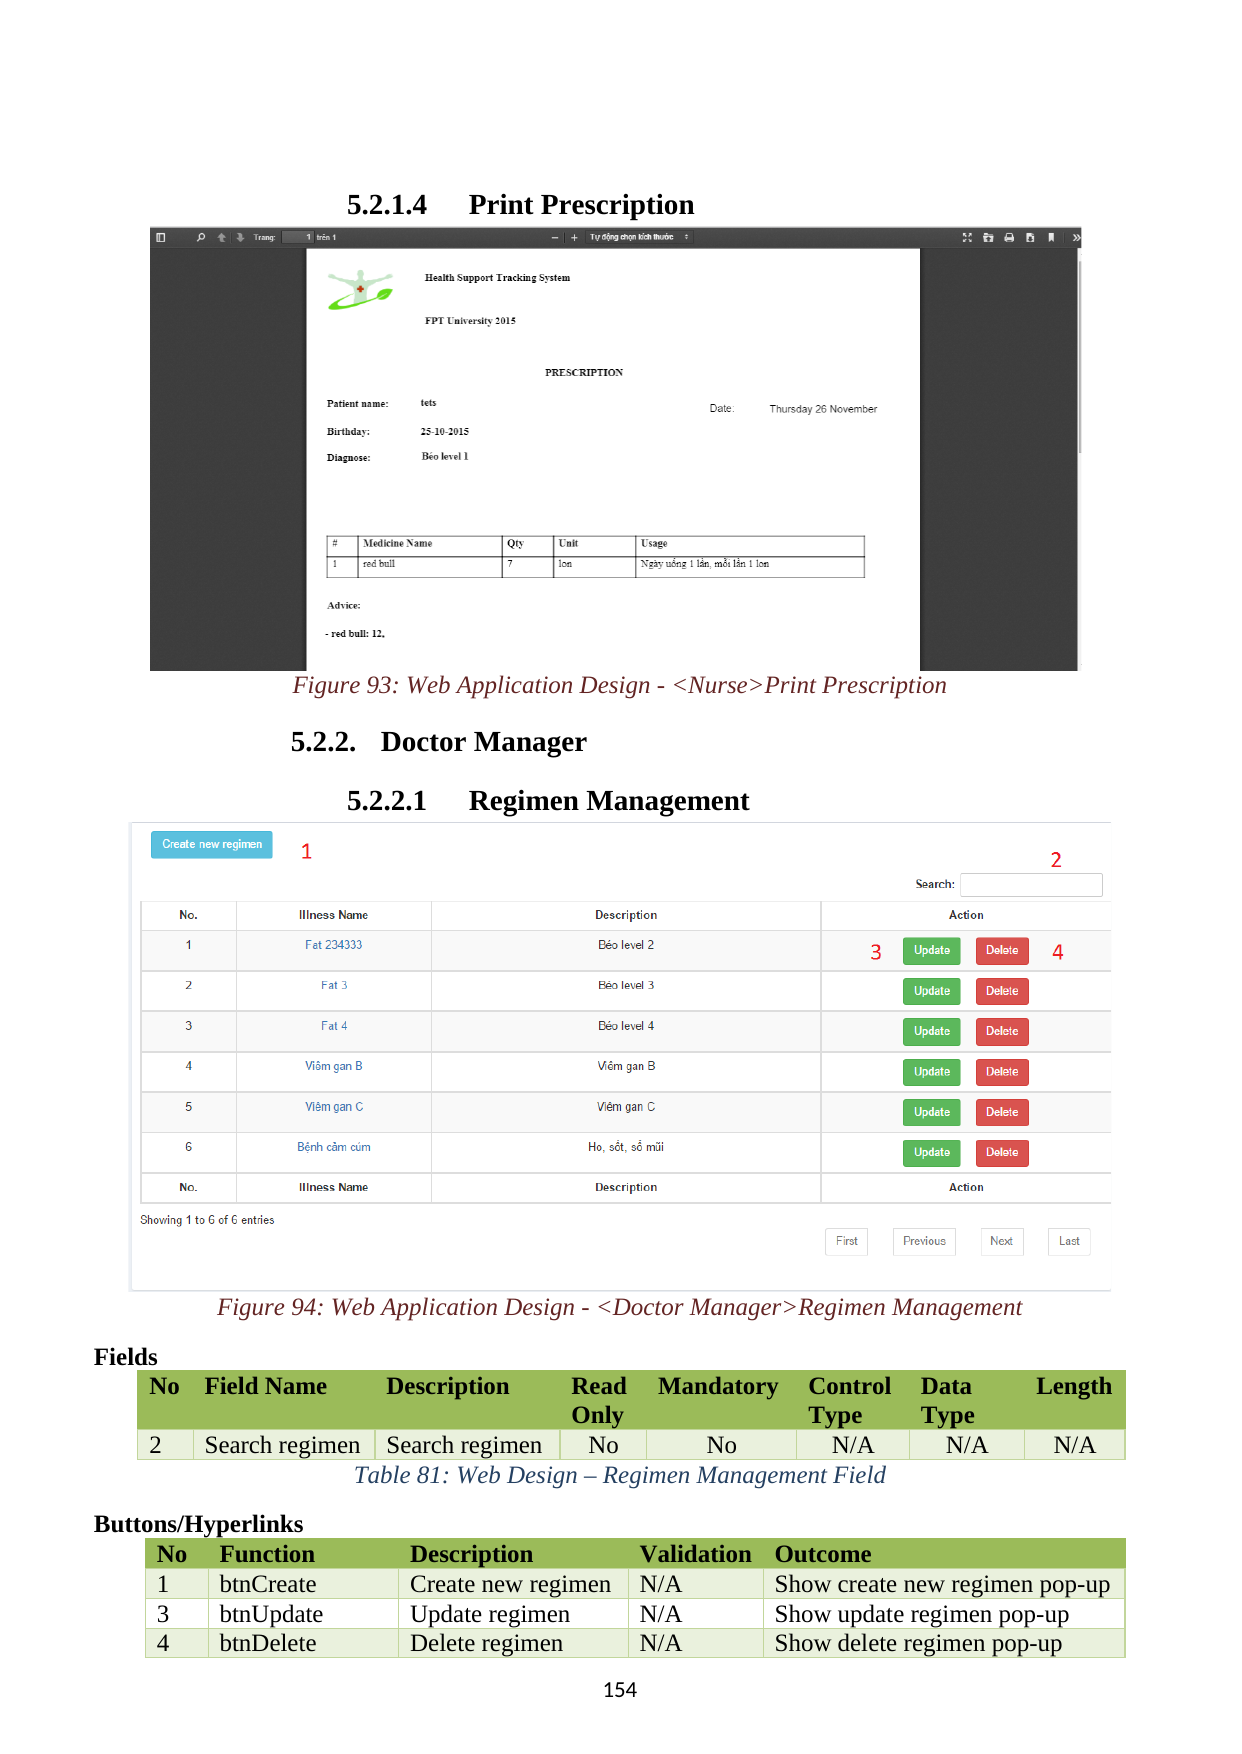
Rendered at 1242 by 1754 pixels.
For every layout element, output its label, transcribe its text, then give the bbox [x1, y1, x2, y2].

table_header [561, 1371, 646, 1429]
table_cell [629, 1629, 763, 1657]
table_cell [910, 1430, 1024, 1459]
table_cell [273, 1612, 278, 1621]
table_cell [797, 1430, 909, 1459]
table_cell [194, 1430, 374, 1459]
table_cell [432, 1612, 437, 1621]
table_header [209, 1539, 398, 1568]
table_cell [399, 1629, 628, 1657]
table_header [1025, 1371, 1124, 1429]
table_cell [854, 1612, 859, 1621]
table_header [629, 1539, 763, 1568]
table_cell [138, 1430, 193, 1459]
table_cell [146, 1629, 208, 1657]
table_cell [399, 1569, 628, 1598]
picture [128, 822, 1112, 1292]
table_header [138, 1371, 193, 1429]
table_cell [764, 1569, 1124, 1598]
subtitle Print Prescription [347, 187, 1146, 221]
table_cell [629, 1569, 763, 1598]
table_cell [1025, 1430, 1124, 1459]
subtitle Regimen Management [347, 783, 1146, 816]
text Buttons/Hyperlinks [94, 1509, 1146, 1538]
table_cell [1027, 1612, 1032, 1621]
text Table 81: Web Design – Regimen Management Field [94, 1460, 1146, 1488]
subtitle Doctor Manager [291, 724, 1146, 758]
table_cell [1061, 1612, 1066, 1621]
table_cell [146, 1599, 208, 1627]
text Fields [94, 1342, 1146, 1370]
picture [150, 226, 1082, 671]
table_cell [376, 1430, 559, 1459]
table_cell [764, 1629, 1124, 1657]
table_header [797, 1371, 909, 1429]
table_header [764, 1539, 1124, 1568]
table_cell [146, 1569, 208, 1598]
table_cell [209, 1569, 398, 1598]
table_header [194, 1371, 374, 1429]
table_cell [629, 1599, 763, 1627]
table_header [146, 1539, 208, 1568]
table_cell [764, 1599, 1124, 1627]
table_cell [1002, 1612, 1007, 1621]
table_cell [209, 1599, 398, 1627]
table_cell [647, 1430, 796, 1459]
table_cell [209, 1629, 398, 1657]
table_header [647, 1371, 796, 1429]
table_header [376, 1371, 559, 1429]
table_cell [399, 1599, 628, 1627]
text Figure 94: Web Application Design - <Doctor Manager>Regimen Management [94, 1292, 1146, 1321]
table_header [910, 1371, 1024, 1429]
text Figure 93: Web Application Design - <Nurse>Print Prescription [94, 671, 1146, 699]
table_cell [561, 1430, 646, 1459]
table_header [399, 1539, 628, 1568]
